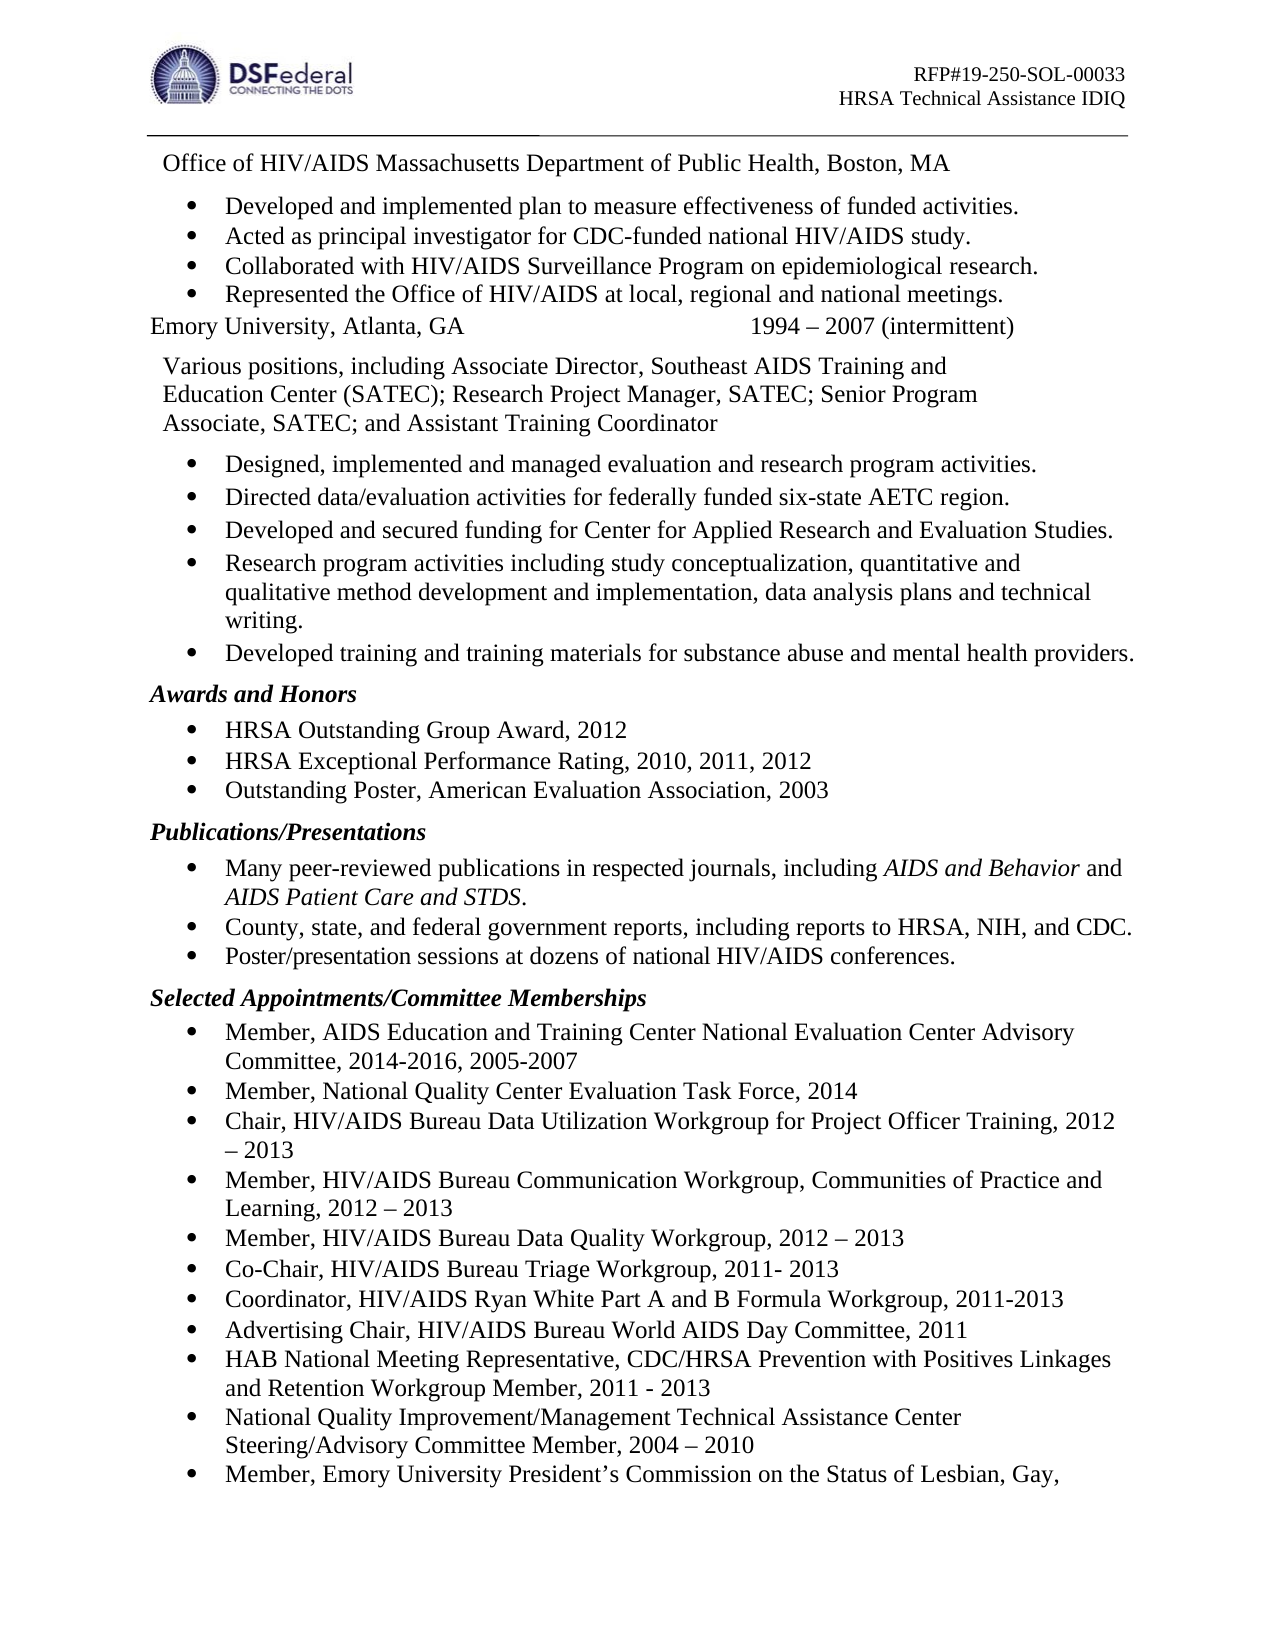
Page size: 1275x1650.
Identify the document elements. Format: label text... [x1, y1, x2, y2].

list Member, National Quality Center Evaluation Task Force, 2014 [187, 1075, 1244, 1105]
text – 2013 [225, 1136, 1244, 1165]
list HRSA Exceptional Performance Rating, 2010, 2011, 2012 [187, 745, 1244, 776]
list HRSA Outstanding Group Award, 2012 [187, 714, 1244, 745]
text AIDS Patient Care and STDS. [225, 882, 1244, 911]
list Many peer-reviewed publications in respected journals, including AIDS and Behavior and [187, 851, 1244, 882]
list Acted as principal investigator for CDC-funded national HIV/AIDS study. [187, 220, 1244, 251]
subtitle Publications/Presentations [150, 817, 1244, 845]
list Represented the Office of HIV/AIDS at local, regional and national meetings. Emory University, Atlanta, GA 1994 – 2007 (intermittent) [150, 279, 1014, 340]
list Co-Chair, HIV/AIDS Bureau Triage Workgroup, 2011- 2013 [187, 1253, 1244, 1283]
list HAB National Meeting Representative, CDC/HRSA Prevention with Positives Linkages and Retention Workgroup Member, 2011 - 2013 [187, 1344, 1112, 1402]
list Research program activities including study conceptualization, quantitative and qualitative method development and implementation, data analysis plans and technical writing. [187, 548, 1125, 634]
list Collaborated with HIV/AIDS Surveillance Program on epidemiological research. [187, 251, 1244, 279]
subtitle Selected Appointments/Committee Memberships [150, 983, 1244, 1011]
list Chair, HIV/AIDS Bureau Data Utilization Workgroup for Project Officer Training, 2012 [187, 1105, 1244, 1136]
list Developed training and training materials for substance abuse and mental health providers. [187, 638, 1244, 667]
list Outstanding Poster, American Evaluation Association, 2003 [187, 776, 1244, 804]
text Office of HIV/AIDS Massachusetts Department of Public Health, Boston, MA [162, 148, 1244, 177]
subtitle Awards and Honors [150, 679, 1244, 708]
list Developed and secured funding for Center for Applied Research and Evaluation Studies. [187, 515, 1244, 544]
list Coordinator, HIV/AIDS Ryan White Part A and B Formula Workgroup, 2011-2013 [187, 1283, 1244, 1314]
picture [149, 32, 355, 105]
list Directed data/evaluation activities for federally funded six-state AETC region. [187, 482, 1244, 511]
text Various positions, including Associate Director, Southeast AIDS Training and Education Center (SATEC); Research Project Manager, SATEC; Senior Program Associate, SATEC; and Assistant Training Coordinator [162, 352, 980, 436]
list Advertising Chair, HIV/AIDS Bureau World AIDS Day Committee, 2011 [187, 1314, 1244, 1344]
list Member, AIDS Education and Training Center National Evaluation Center Advisory Committee, 2014-2016, 2005-2007 [187, 1017, 1075, 1075]
list Member, HIV/AIDS Bureau Data Quality Workgroup, 2012 – 2013 [187, 1222, 1244, 1253]
list County, state, and federal government reports, including reports to HRSA, NIH, and CDC. [187, 911, 1244, 941]
list Designed, implemented and managed evaluation and research program activities. [187, 449, 1244, 478]
list National Quality Improvement/Management Technical Assistance Center Steering/Advisory Committee Member, 2004 – 2010 [187, 1402, 962, 1459]
list Member, HIV/AIDS Bureau Communication Workgroup, Communities of Practice and Learning, 2012 – 2013 [187, 1165, 1103, 1222]
list Developed and implemented plan to measure effectiveness of funded activities. [187, 190, 1244, 220]
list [187, 1459, 1061, 1488]
list Poster/presentation sessions at dozens of national HIV/AIDS conferences. [187, 941, 1244, 970]
